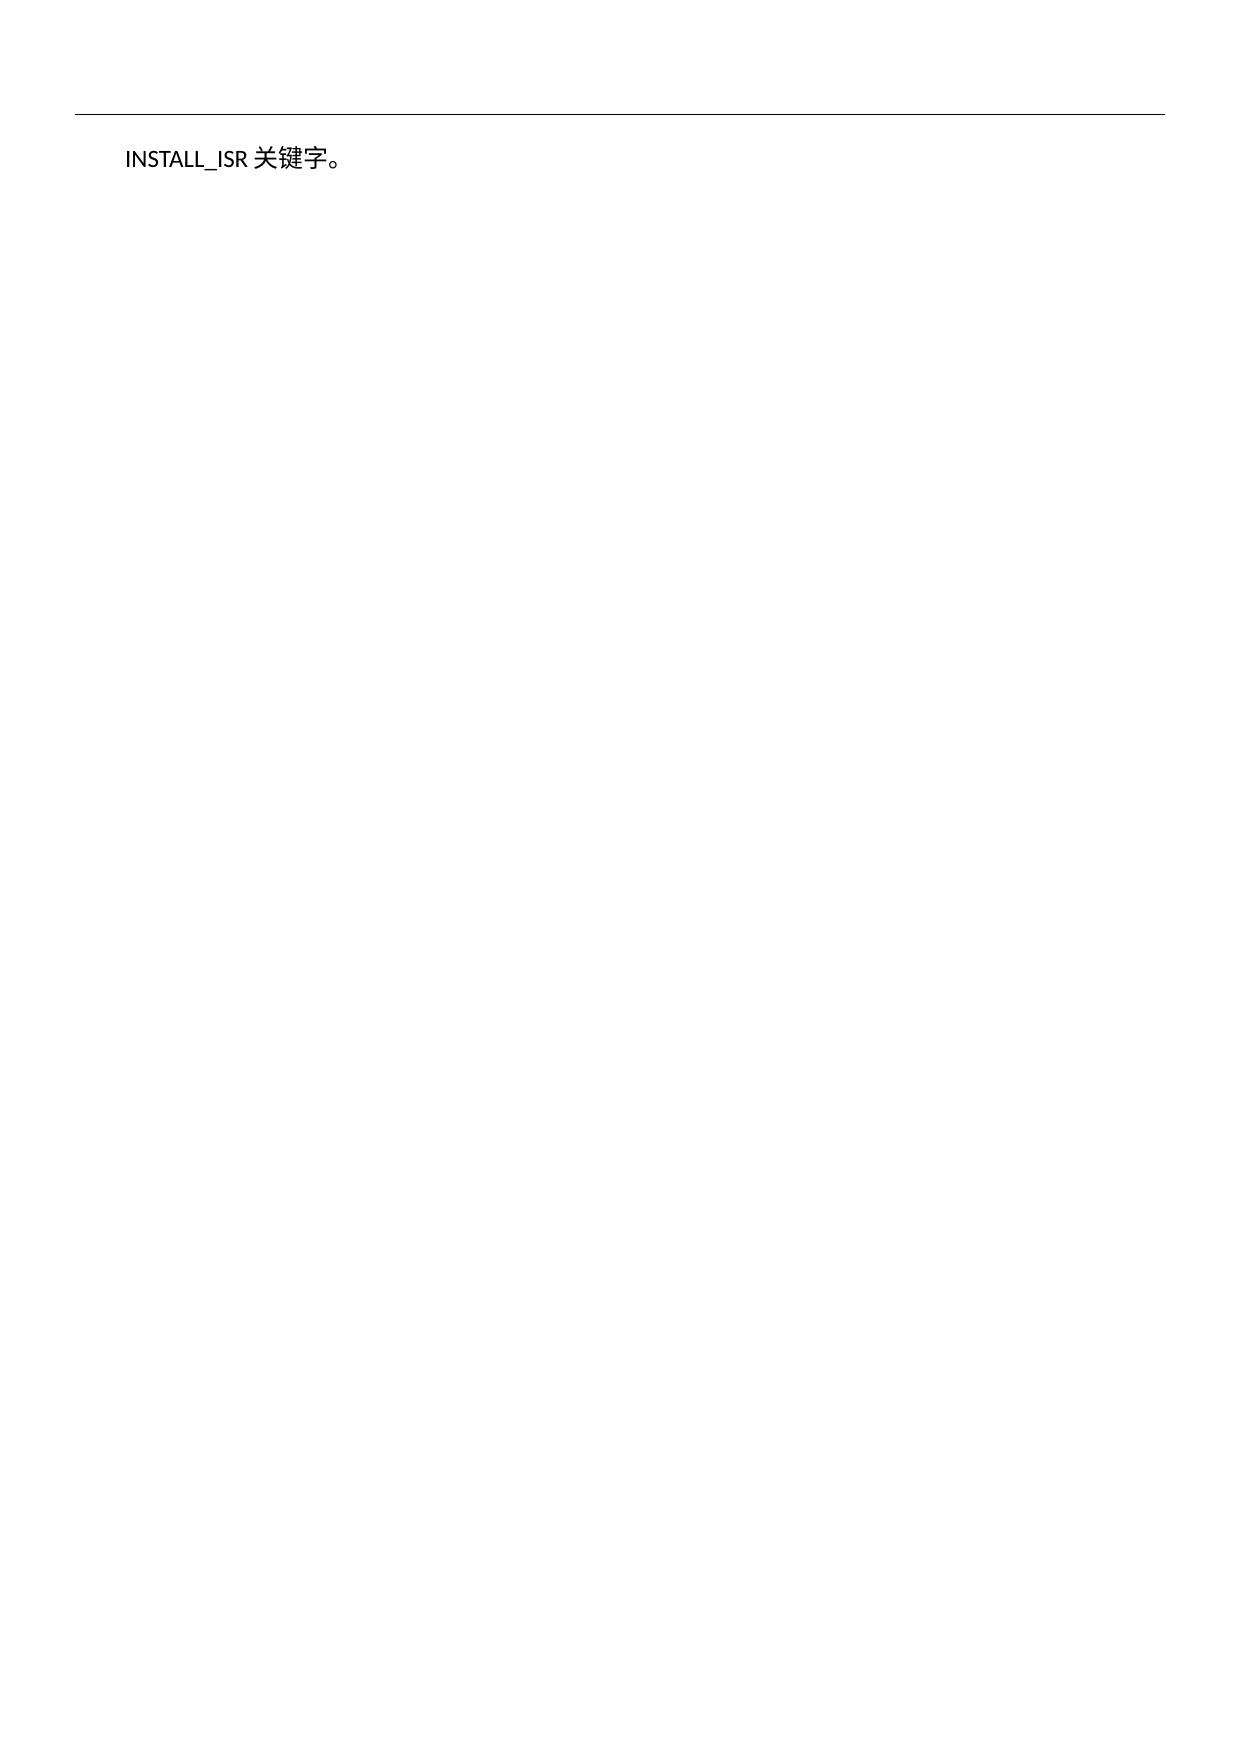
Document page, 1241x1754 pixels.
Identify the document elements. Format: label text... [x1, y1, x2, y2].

text INSTALL_ISR关键字。 [75, 124, 1165, 189]
